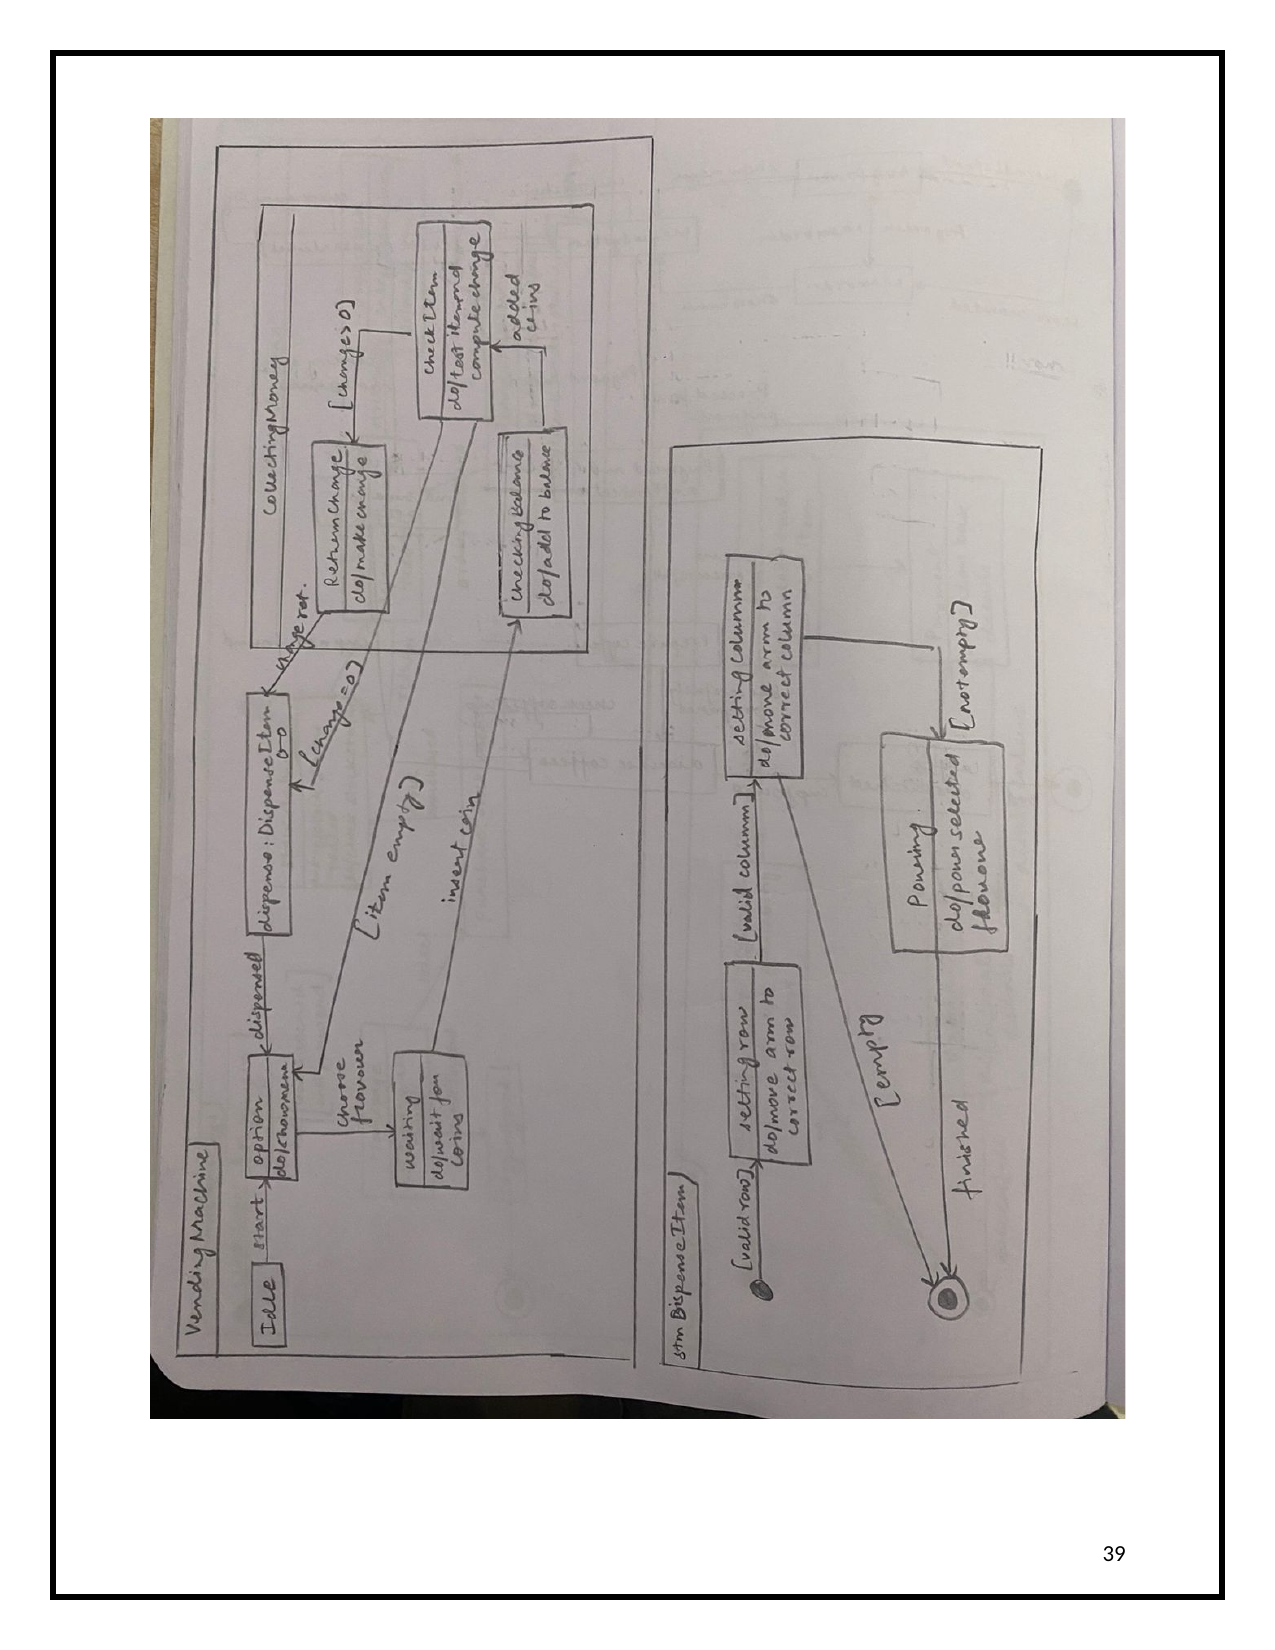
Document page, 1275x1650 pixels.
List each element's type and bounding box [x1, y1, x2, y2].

picture [150, 118, 1126, 1419]
